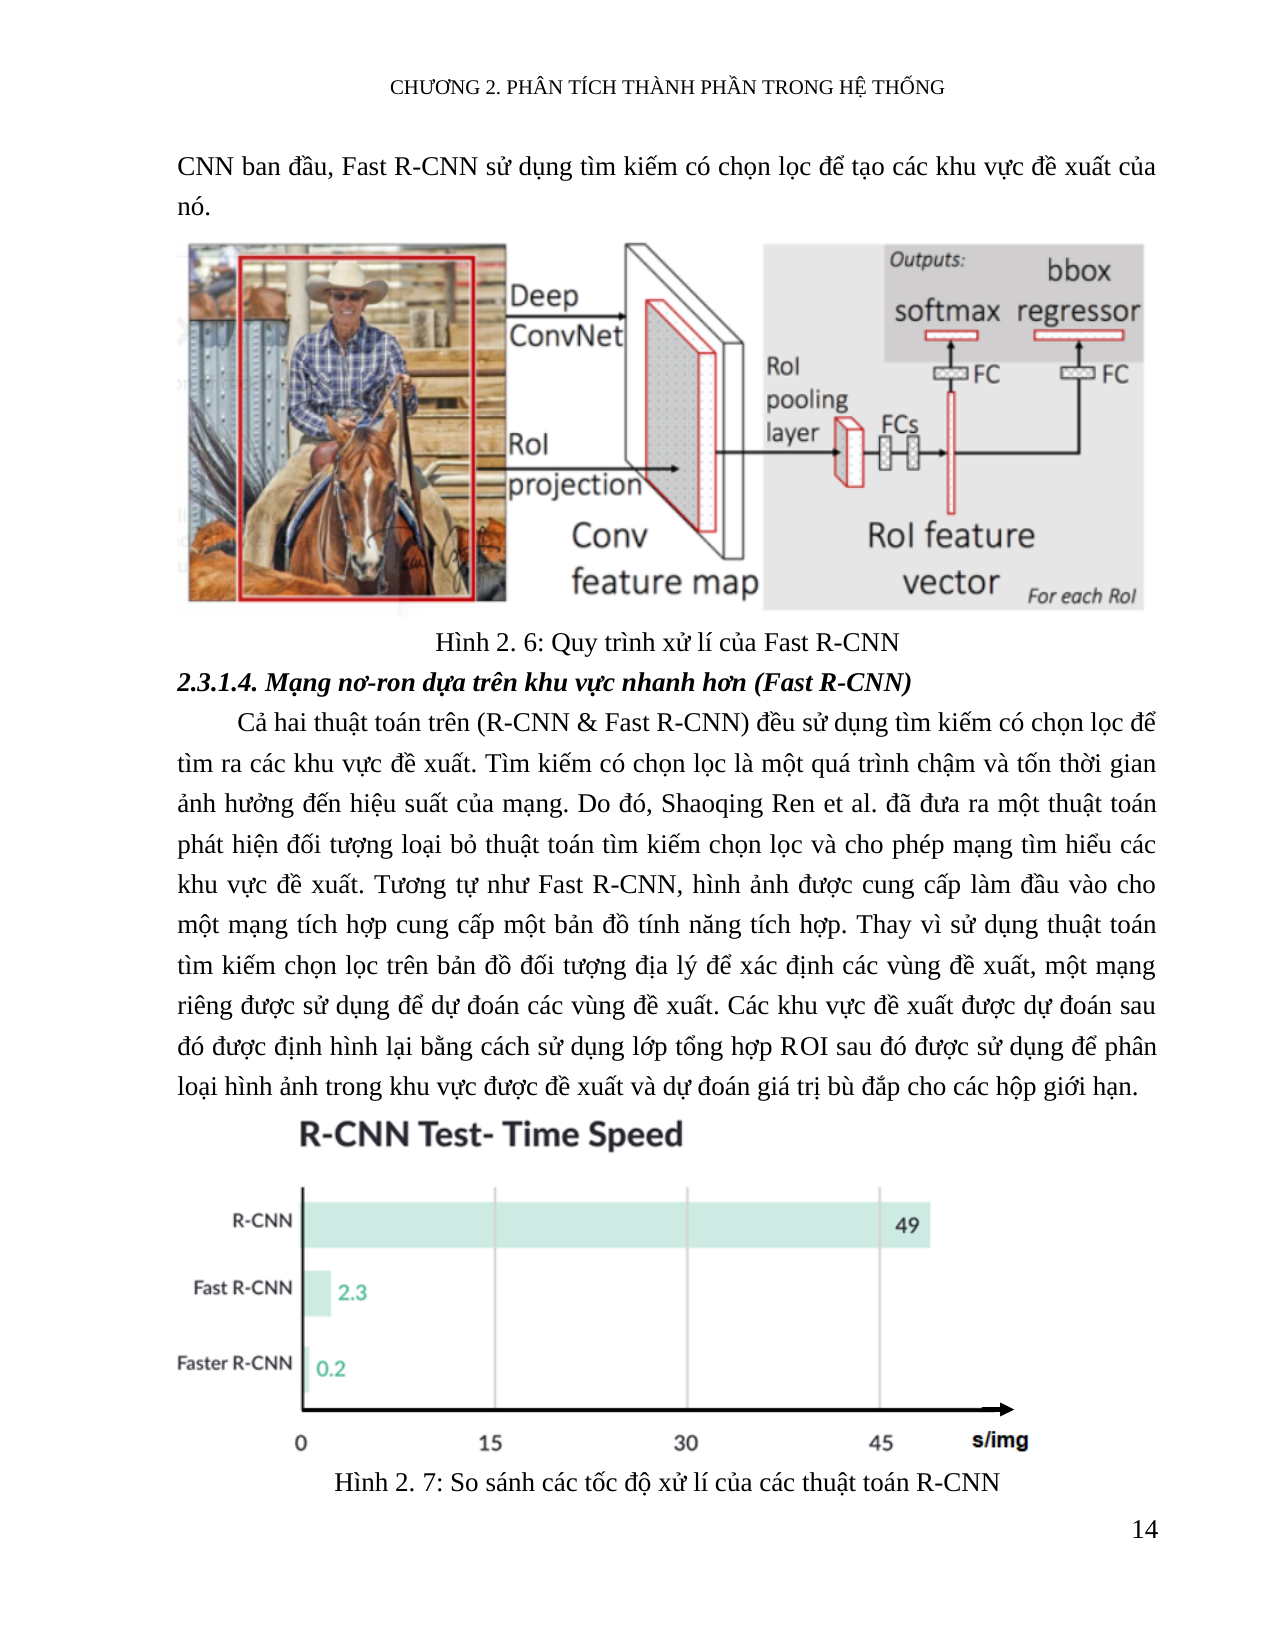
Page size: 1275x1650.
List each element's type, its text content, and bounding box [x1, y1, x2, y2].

text Cả hai thuật toán trên (R-CNN & Fast R-CNN) đều sử dụng tìm kiếm có chọn lọc để tìm ra các khu vực đề xuất. Tìm kiếm có chọn lọc là một quá trình chậm và tốn thời gian ảnh hưởng đến hiệu suất của mạng. Do đó, Shaoqing Ren et al. đã đưa ra một thuật toán phát hiện đối tượng loại bỏ thuật toán tìm kiếm chọn lọc và cho phép mạng tìm hiểu các khu vực đề xuất. Tương tự như Fast R-CNN, hình ảnh được cung cấp làm đầu vào cho một mạng tích hợp cung cấp một bản đồ tính năng tích hợp. Thay vì sử dụng thuật toán tìm kiếm chọn lọc trên bản đồ đối tượng địa lý để xác định các vùng đề xuất, một mạng riêng được sử dụng để dự đoán các vùng đề xuất. Các khu vực đề xuất được dự đoán sau đó được định hình lại bằng cách sử dụng lớp tổng hợp ROI sau đó được sử dụng để phân loại hình ảnh trong khu vực được đề xuất và dự đoán giá trị bù đắp cho các hộp giới hạn. [177, 707, 1158, 1101]
text Mạng nơ-ron dựa trên khu vực nhanh hơn (Fast R-CNN) [177, 666, 1158, 697]
picture [177, 1110, 1040, 1457]
picture [177, 230, 1152, 617]
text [177, 150, 1158, 222]
